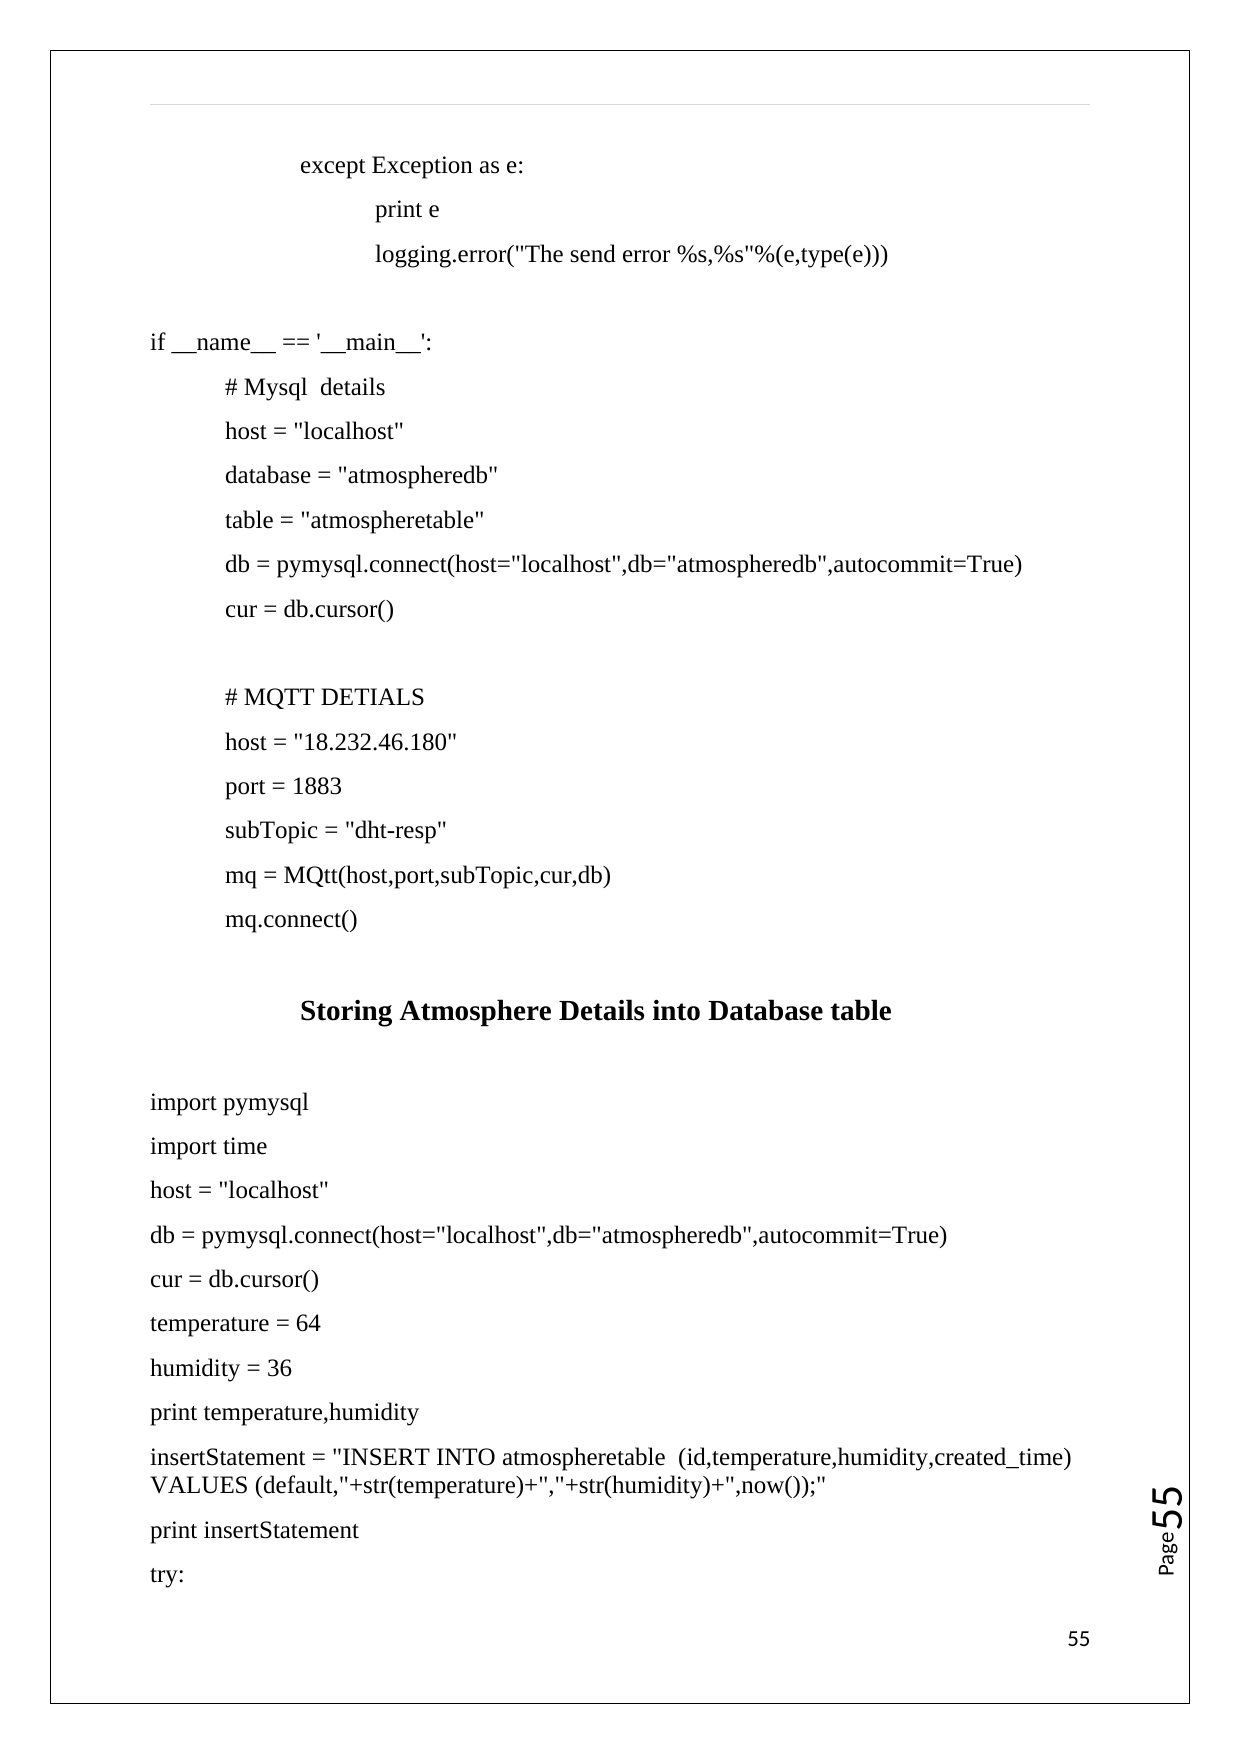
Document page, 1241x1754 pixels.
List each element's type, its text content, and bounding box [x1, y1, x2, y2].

text import time [150, 1131, 1090, 1160]
text print temperature,humidity [150, 1397, 1090, 1426]
text insertStatement = "INSERT INTO atmospheretable (id,temperature,humidity,created_time) VALUES (default,"+str(temperature)+","+str(humidity)+",now());" [150, 1442, 1090, 1499]
text mq.connect() [150, 904, 1090, 933]
text logging.error("The send error %s,%s"%(e,type(e))) [150, 239, 1090, 267]
text db = pymysql.connect(host="localhost",db="atmospheredb",autocommit=True) [150, 1220, 1090, 1248]
text host = "localhost" [150, 416, 1090, 445]
text import pymysql [150, 1087, 1090, 1115]
text try: [150, 1559, 1090, 1588]
text temperature = 64 [150, 1308, 1090, 1337]
text print insertStatement [150, 1515, 1090, 1543]
text if __name__ == '__main__': [150, 327, 1090, 356]
text # MQTT DETIALS [150, 682, 1090, 711]
text db = pymysql.connect(host="localhost",db="atmospheredb",autocommit=True) [150, 549, 1090, 578]
text Storing Atmosphere Details into Database table [150, 993, 1090, 1027]
text humidity = 36 [150, 1353, 1090, 1382]
text except Exception as e: [150, 150, 1090, 179]
text port = 1883 [150, 771, 1090, 800]
text table = "atmospheretable" [150, 505, 1090, 534]
text database = "atmospheredb" [150, 461, 1090, 489]
text subTopic = "dht-resp" [150, 816, 1090, 844]
text cur = db.cursor() [150, 1264, 1090, 1293]
text host = "localhost" [150, 1175, 1090, 1204]
text mq = MQtt(host,port,subTopic,cur,db) [150, 860, 1090, 889]
text host = "18.232.46.180" [150, 727, 1090, 756]
text cur = db.cursor() [150, 594, 1090, 622]
text print e [150, 194, 1090, 223]
text # Mysql details [150, 372, 1090, 401]
